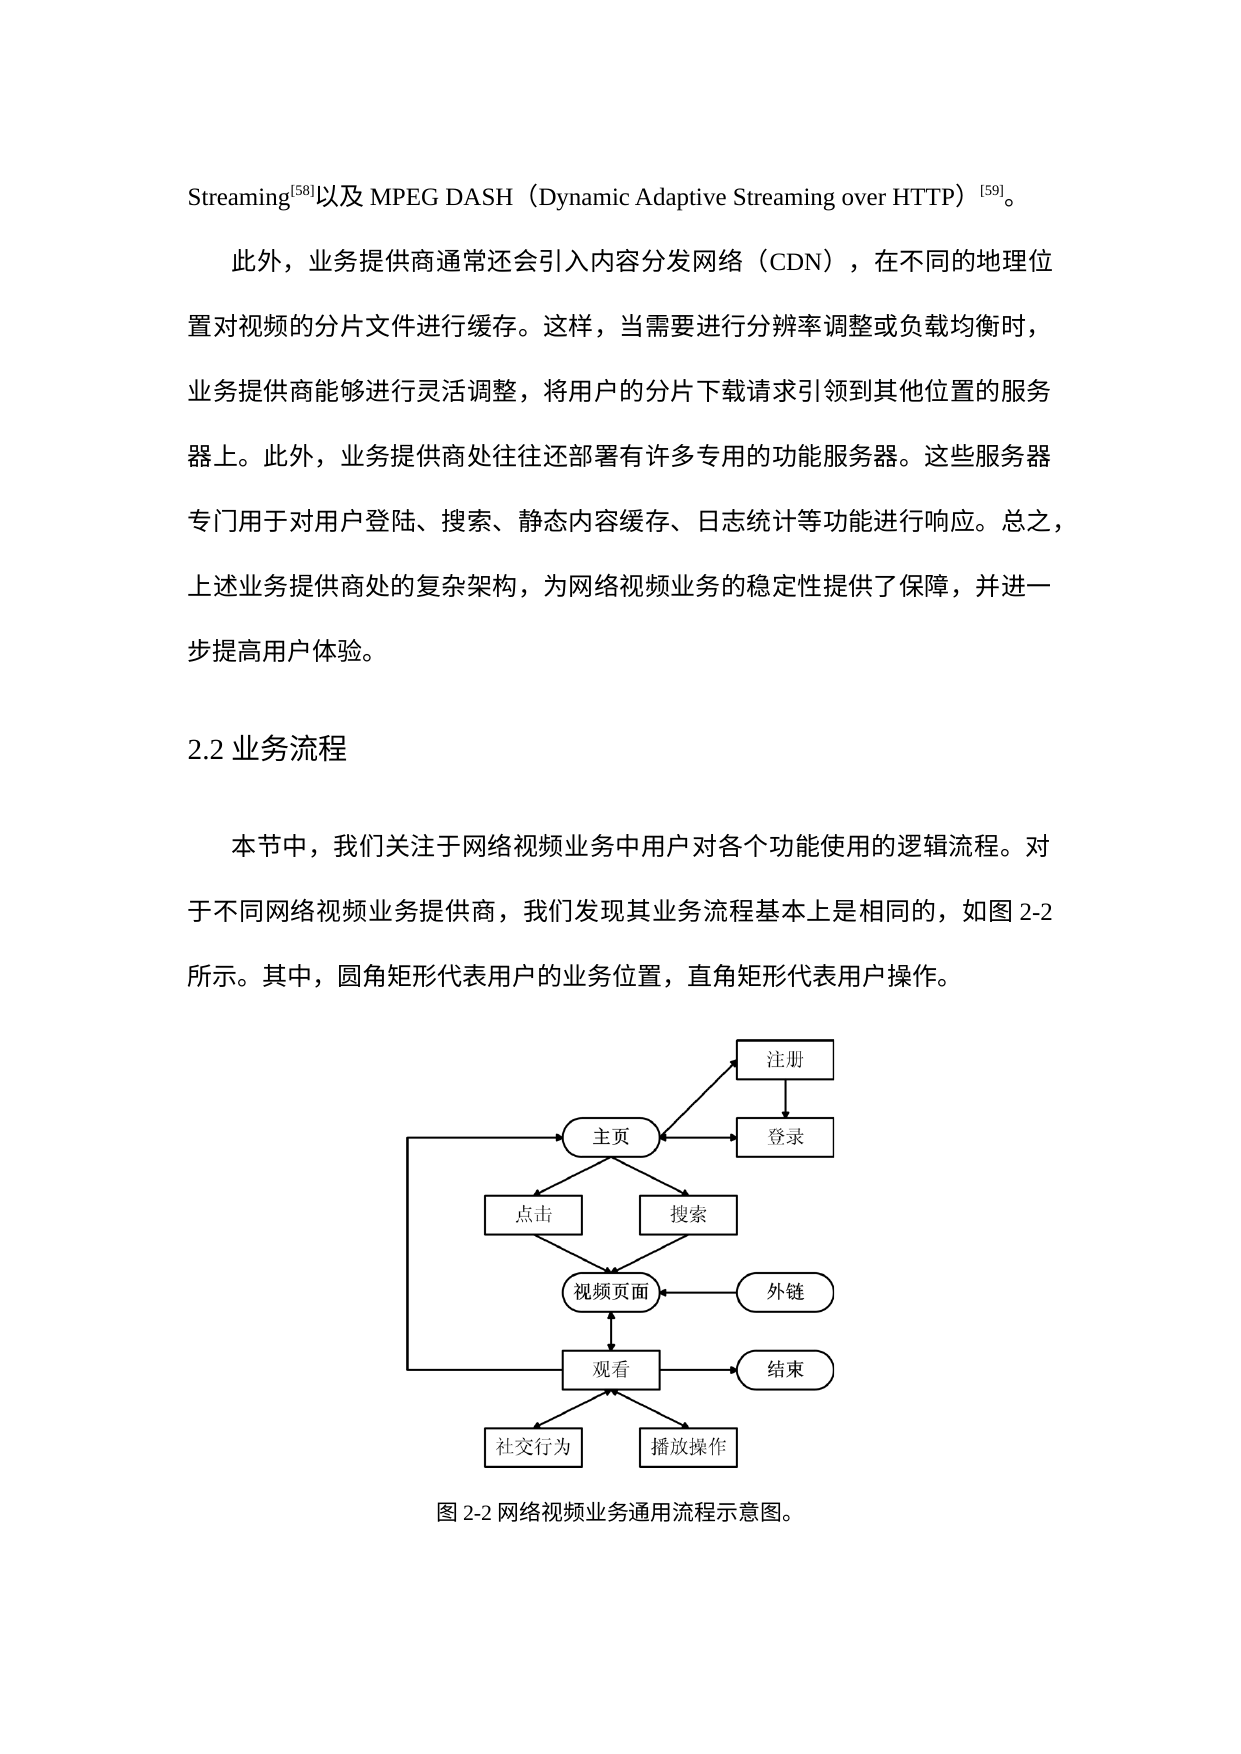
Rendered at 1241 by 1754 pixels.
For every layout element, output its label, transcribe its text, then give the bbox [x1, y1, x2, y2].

text 业务流程 [187, 714, 1053, 779]
text 此外，业务提供商通常还会引入内容分发网络（CDN），在不同的地理位置对视频的分片文件进行缓存。这样，当需要进行分辨率调整或负载均衡时，业务提供商能够进行灵活调整，将用户的分片下载请求引领到其他位置的服务器上。此外，业务提供商处往往还部署有许多专用的功能服务器。这些服务器专门用于对用户登陆、搜索、静态内容缓存、日志统计等功能进行响应。总之，上述业务提供商处的复杂架构，为网络视频业务的稳定性提供了保障，并进一步提高用户体验。 [187, 227, 1053, 682]
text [187, 162, 1053, 227]
text 图2-2 网络视频业务通用流程示意图。 [187, 1494, 1053, 1527]
picture [406, 1039, 835, 1468]
text 本节中，我们关注于网络视频业务中用户对各个功能使用的逻辑流程。对于不同网络视频业务提供商，我们发现其业务流程基本上是相同的，如图2-2所示。其中，圆角矩形代表用户的业务位置，直角矩形代表用户操作。 [187, 812, 1053, 1007]
